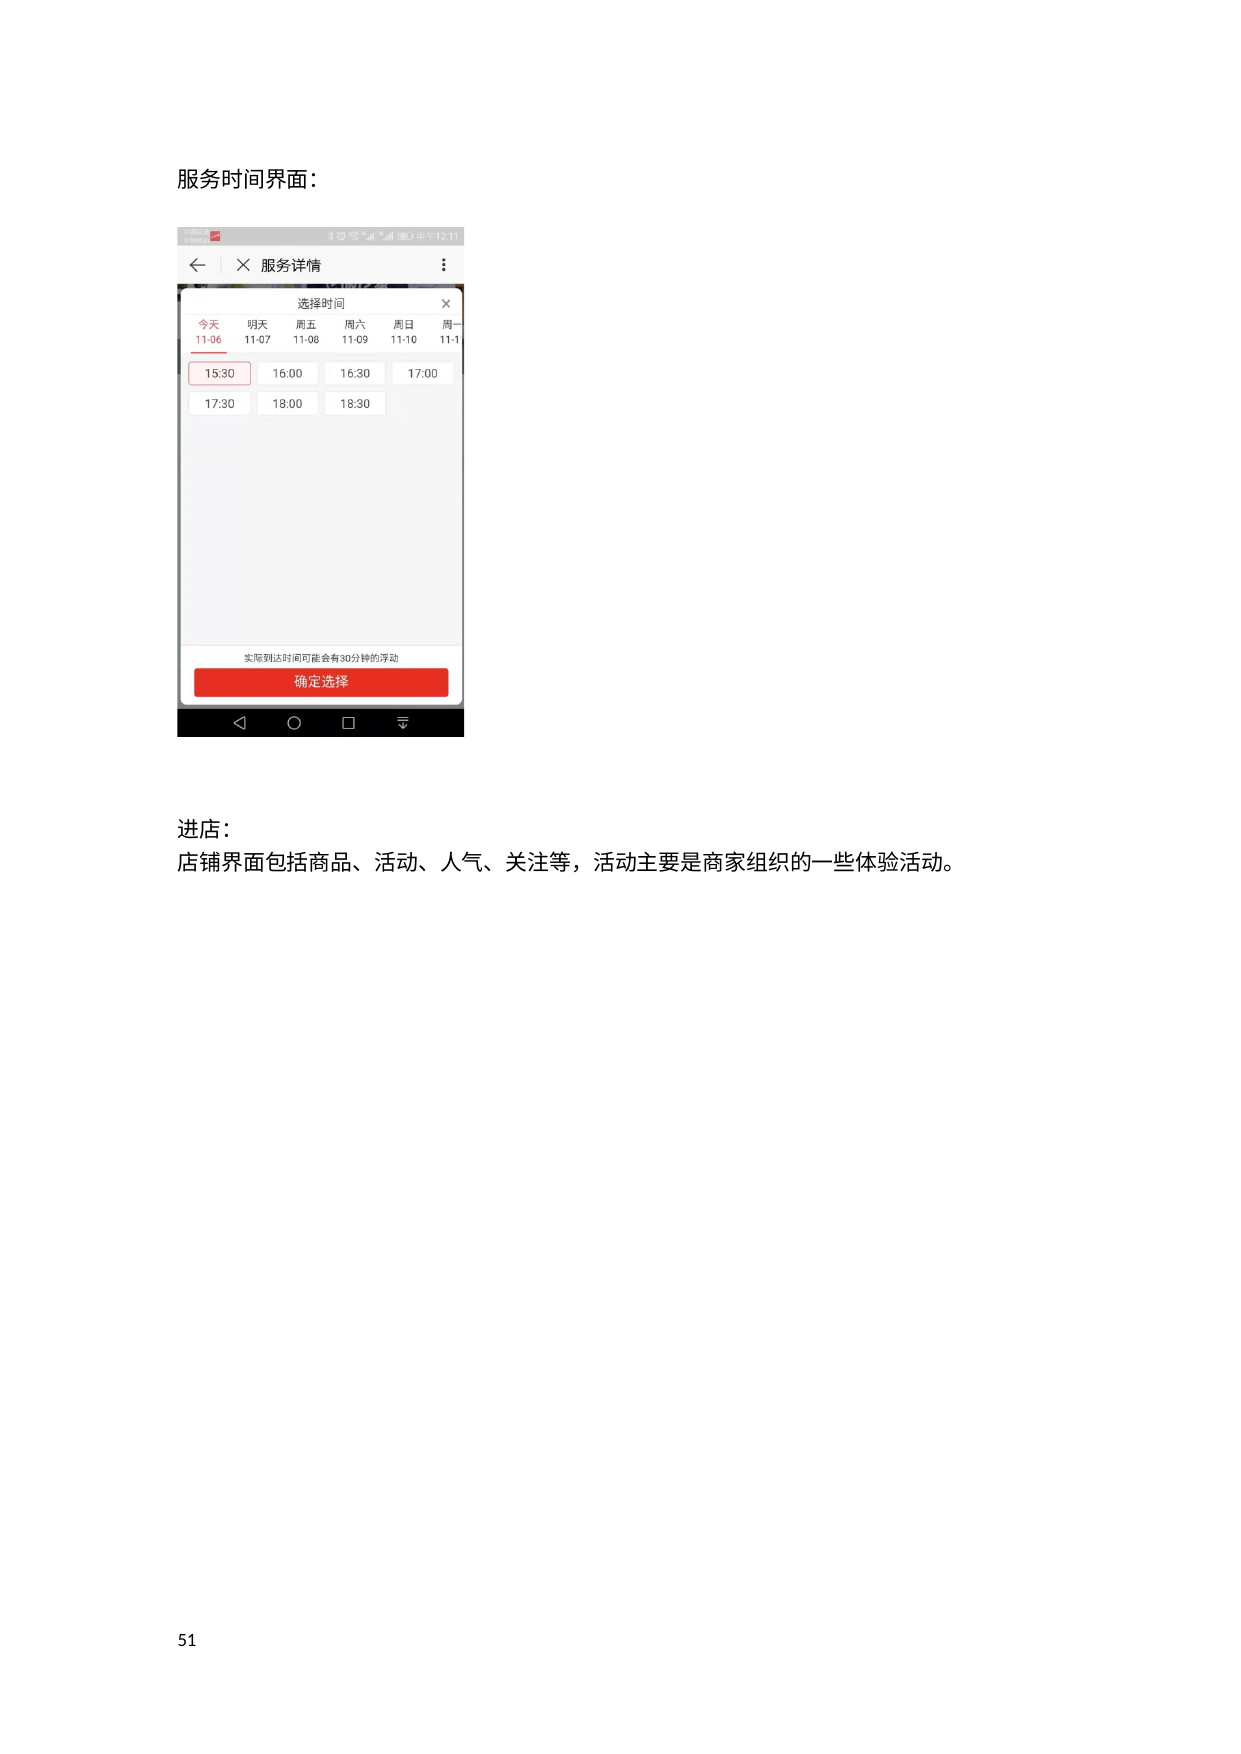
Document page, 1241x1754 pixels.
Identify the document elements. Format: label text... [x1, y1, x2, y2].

text 店铺界面包括商品、活动、人气、关注等，活动主要是商家组织的一些体验活动。 [177, 844, 1053, 877]
text 服务时间界面： [177, 162, 1053, 194]
text 进店： [177, 812, 1053, 844]
picture [177, 227, 465, 737]
